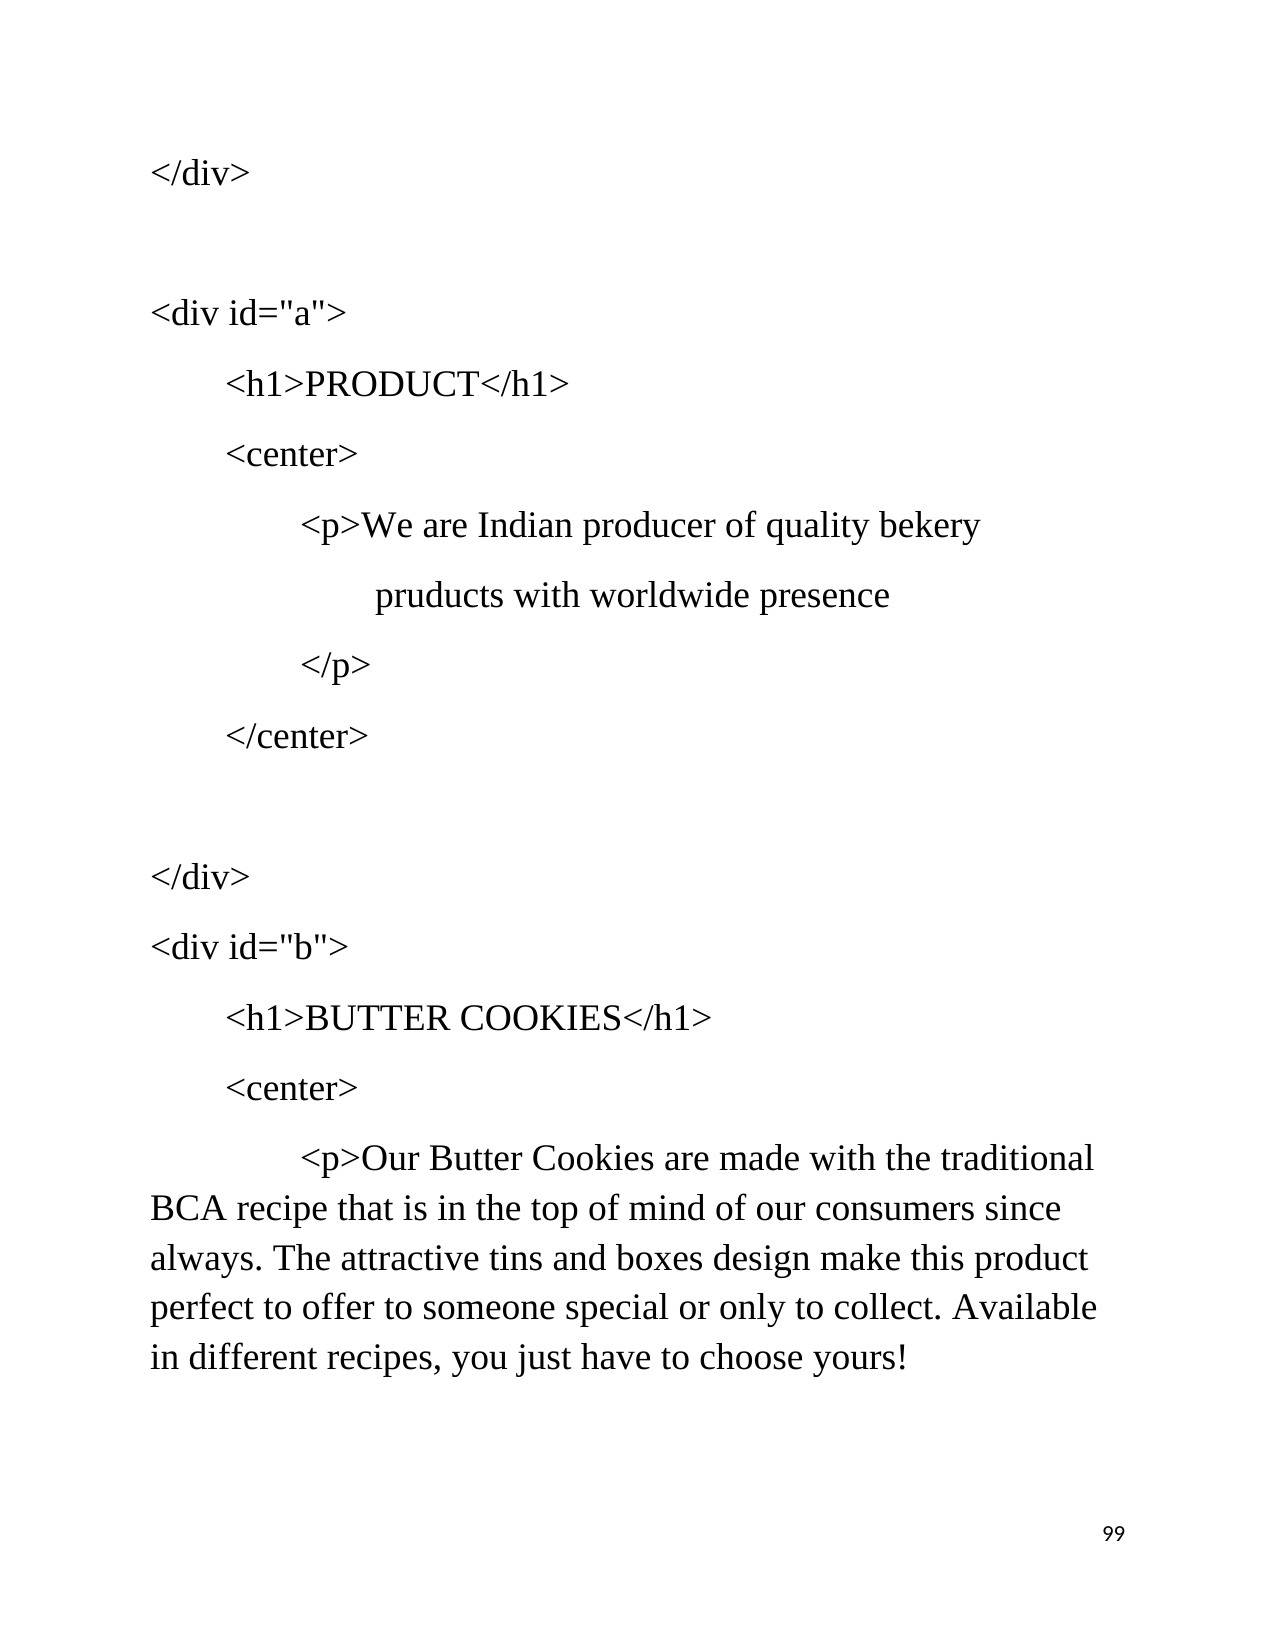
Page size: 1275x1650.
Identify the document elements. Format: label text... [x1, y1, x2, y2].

text </div> [150, 854, 1125, 897]
text <div id="a"> [150, 291, 1125, 334]
text <div id="b"> [150, 924, 1125, 968]
text <p>Our Butter Cookies are made with the traditional BCA recipe that is in the top of mind of our consumers since always. The attractive tins and boxes design make this product perfect to offer to someone special or only to collect. Available in different recipes, you just have to choose yours! [150, 1136, 1125, 1377]
text <center> [150, 1065, 1125, 1108]
text <center> [150, 432, 1125, 475]
text </p> [150, 643, 1125, 686]
text </center> [150, 713, 1125, 756]
text </div> [150, 150, 1125, 193]
text <h1>PRODUCT</h1> [150, 361, 1125, 404]
text <h1>BUTTER COOKIES</h1> [150, 995, 1125, 1038]
text pruducts with worldwide presence [150, 572, 1125, 616]
text <p>We are Indian producer of quality bekery [150, 502, 1125, 545]
